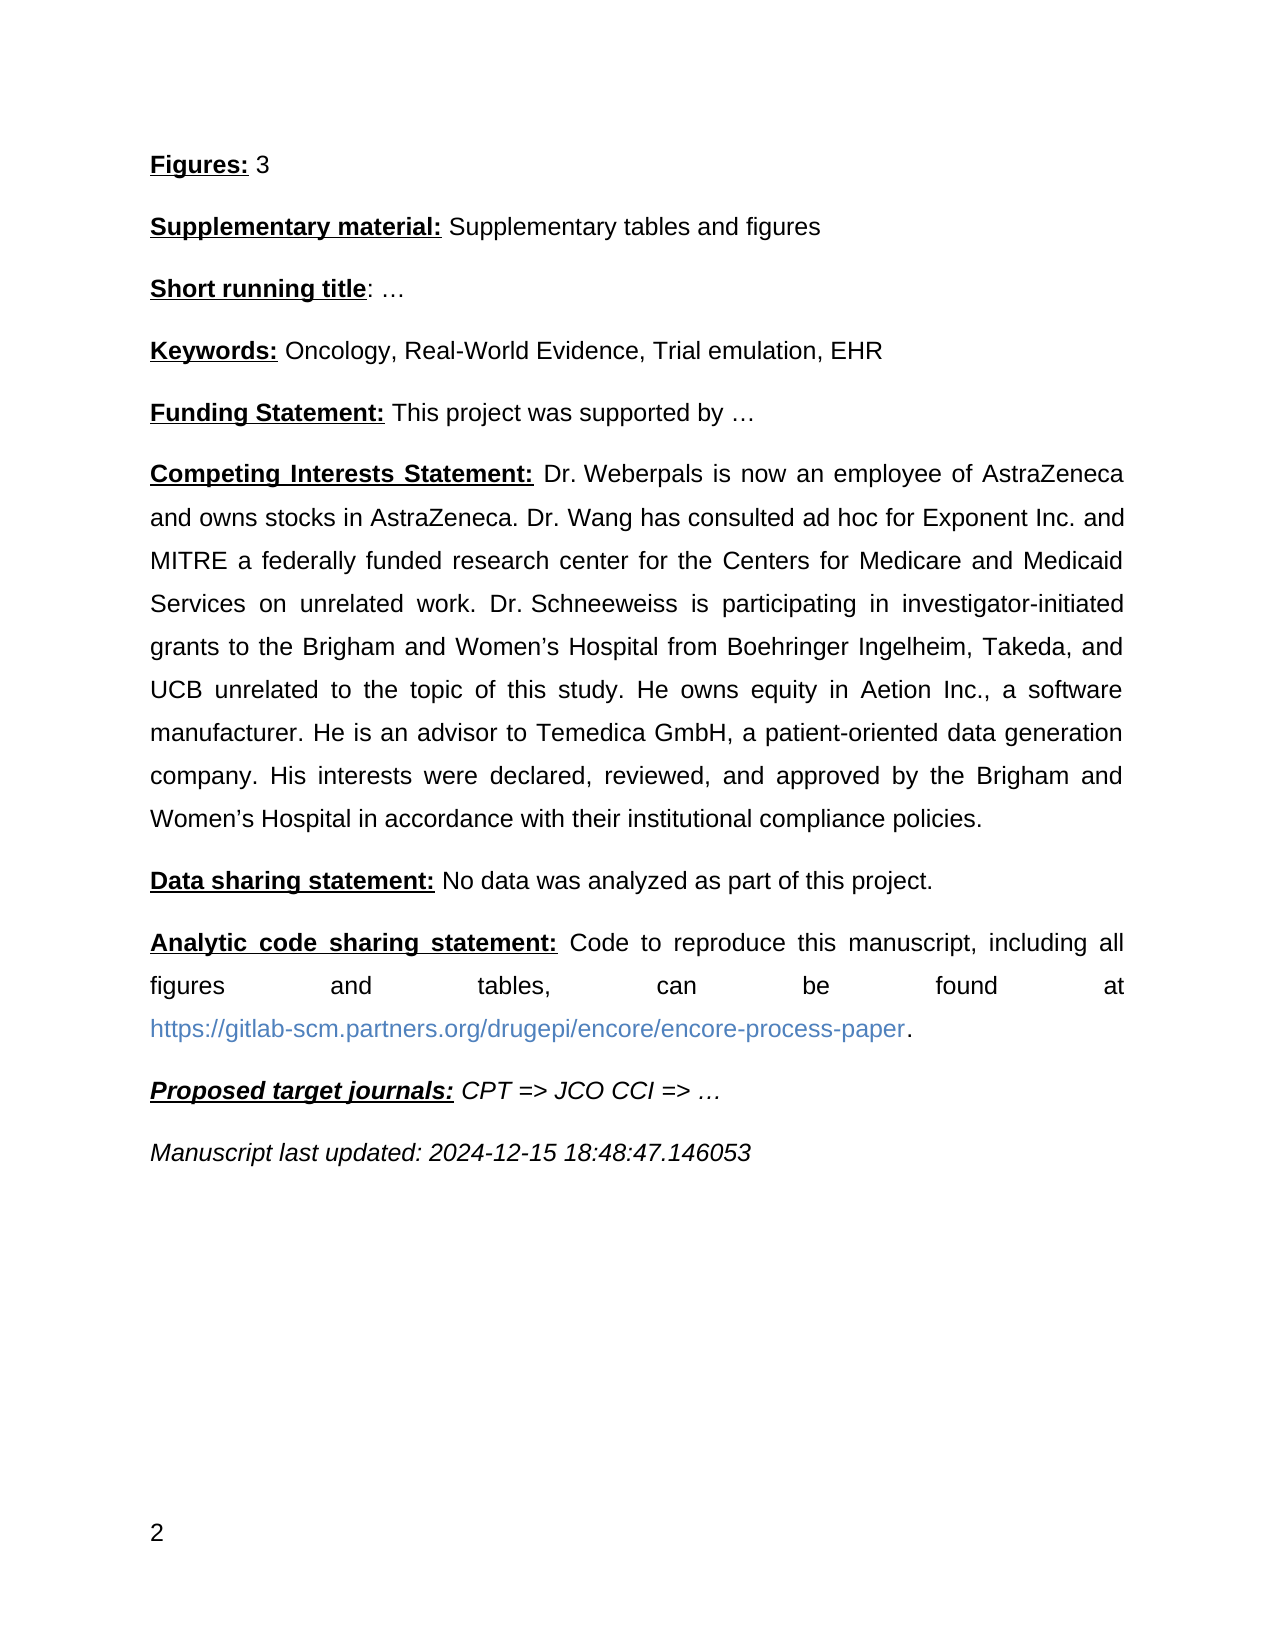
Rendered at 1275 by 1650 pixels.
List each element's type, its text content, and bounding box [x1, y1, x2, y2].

text Supplementary material: Supplementary tables and figures [150, 212, 1125, 241]
text Manuscript last updated: 2024-12-15 18:48:47.146053 [150, 1138, 1125, 1167]
text Keywords: Oncology, Real-World Evidence, Trial emulation, EHR [150, 336, 1125, 364]
text Proposed target journals: CPT => JCO CCI => … [150, 1076, 1125, 1105]
text Funding Statement: This project was supported by … [150, 397, 1125, 426]
text Figures: 3 [150, 150, 1125, 179]
text Short running title: … [150, 274, 1125, 302]
text Competing Interests Statement: Dr. Weberpals is now an employee of AstraZeneca and owns stocks in AstraZeneca. Dr. Wang has consulted ad hoc for Exponent Inc. and MITRE a federally funded research center for the Centers for Medicare and Medicaid Services on unrelated work. Dr. Schneeweiss is participating in investigator-initiated grants to the Brigham and Women’s Hospital from Boehringer Ingelheim, Takeda, and UCB unrelated to the topic of this study. He owns equity in Aetion Inc., a software manufacturer. He is an advisor to Temedica GmbH, a patient-oriented data generation company. His interests were declared, reviewed, and approved by the Brigham and Women’s Hospital in accordance with their institutional compliance policies. [150, 459, 1125, 833]
text Analytic code sharing statement: Code to reproduce this manuscript, including all figures and tables, can be found at https://gitlab-scm.partners.org/drugepi/encore/encore-process-paper. [150, 928, 1125, 1043]
text Data sharing statement: No data was analyzed as part of this project. [150, 866, 1125, 895]
